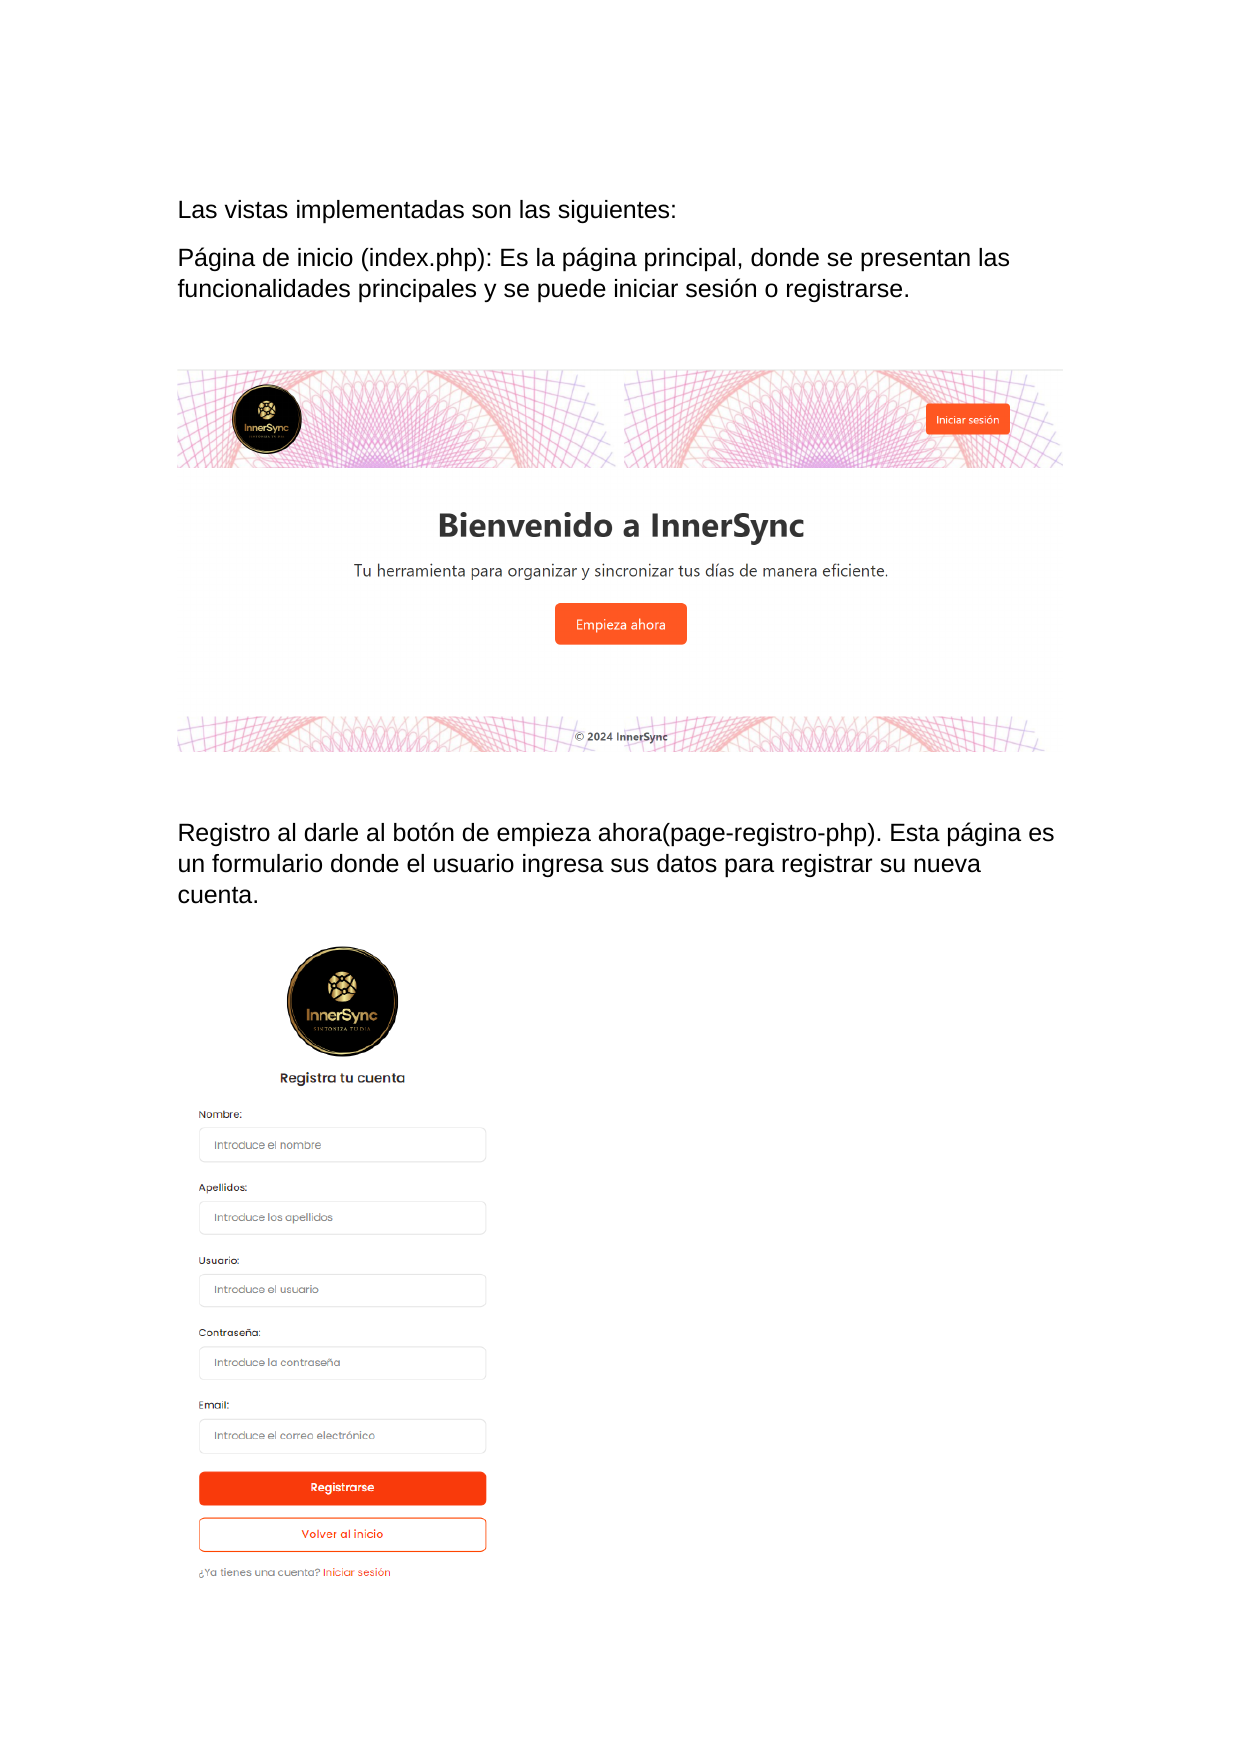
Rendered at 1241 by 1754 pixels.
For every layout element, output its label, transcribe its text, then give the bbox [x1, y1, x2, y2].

text Las vistas implementadas son las siguientes: [177, 195, 1063, 224]
picture [177, 927, 508, 1594]
text Página de inicio (index.php): Es la página principal, donde se presentan las funcionalidades principales y se puede iniciar sesión o registrarse. [177, 243, 1063, 303]
text Registro al darle al botón de empieza ahora(page-registro-php). Esta página es un formulario donde el usuario ingresa sus datos para registrar su nueva cuenta. [177, 818, 1063, 909]
picture [177, 369, 1063, 752]
